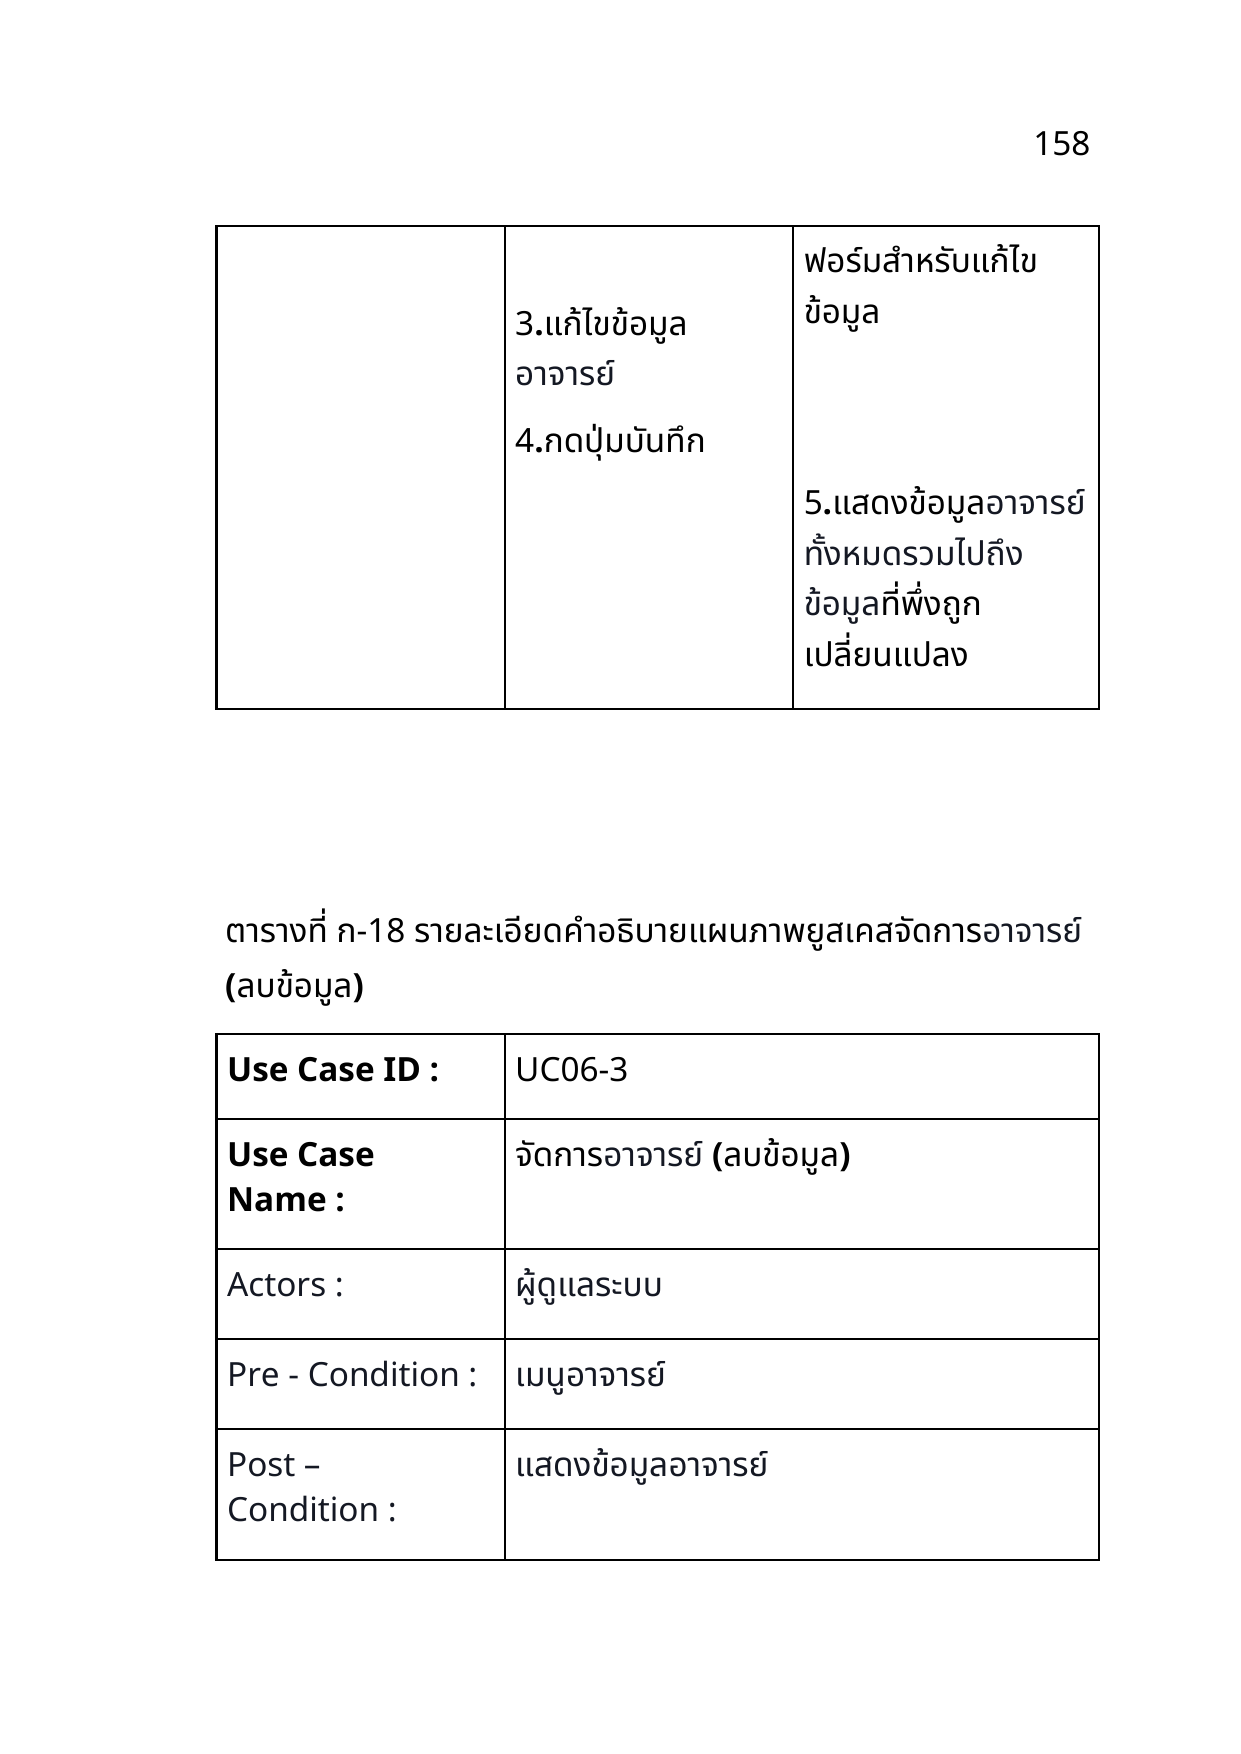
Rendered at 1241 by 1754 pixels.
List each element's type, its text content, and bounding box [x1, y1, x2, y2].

table_cell Pre - Condition : [218, 1340, 504, 1428]
table_header UC06-3 [506, 1035, 1098, 1118]
table_cell จัดการอาจารย์ (ลบข้อมูล) [506, 1120, 1098, 1248]
table_cell เมนูอาจารย์ [506, 1340, 1098, 1428]
table_cell [218, 227, 504, 708]
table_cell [506, 227, 792, 708]
table_cell Actors : [218, 1250, 504, 1338]
table_header Use Case ID : [218, 1035, 504, 1118]
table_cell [794, 227, 1098, 708]
table_cell ผู้ดูแลระบบ [506, 1250, 1098, 1338]
text ตารางที่ ก-18 รายละเอียดคำอธิบายแผนภาพยูสเคสจัดการอาจารย์ (ลบข้อมูล) [225, 907, 1090, 1012]
table_cell Use Case Name : [218, 1120, 504, 1248]
table_cell Post – Condition : [218, 1430, 504, 1559]
table_cell แสดงข้อมูลอาจารย์ [506, 1430, 1098, 1559]
